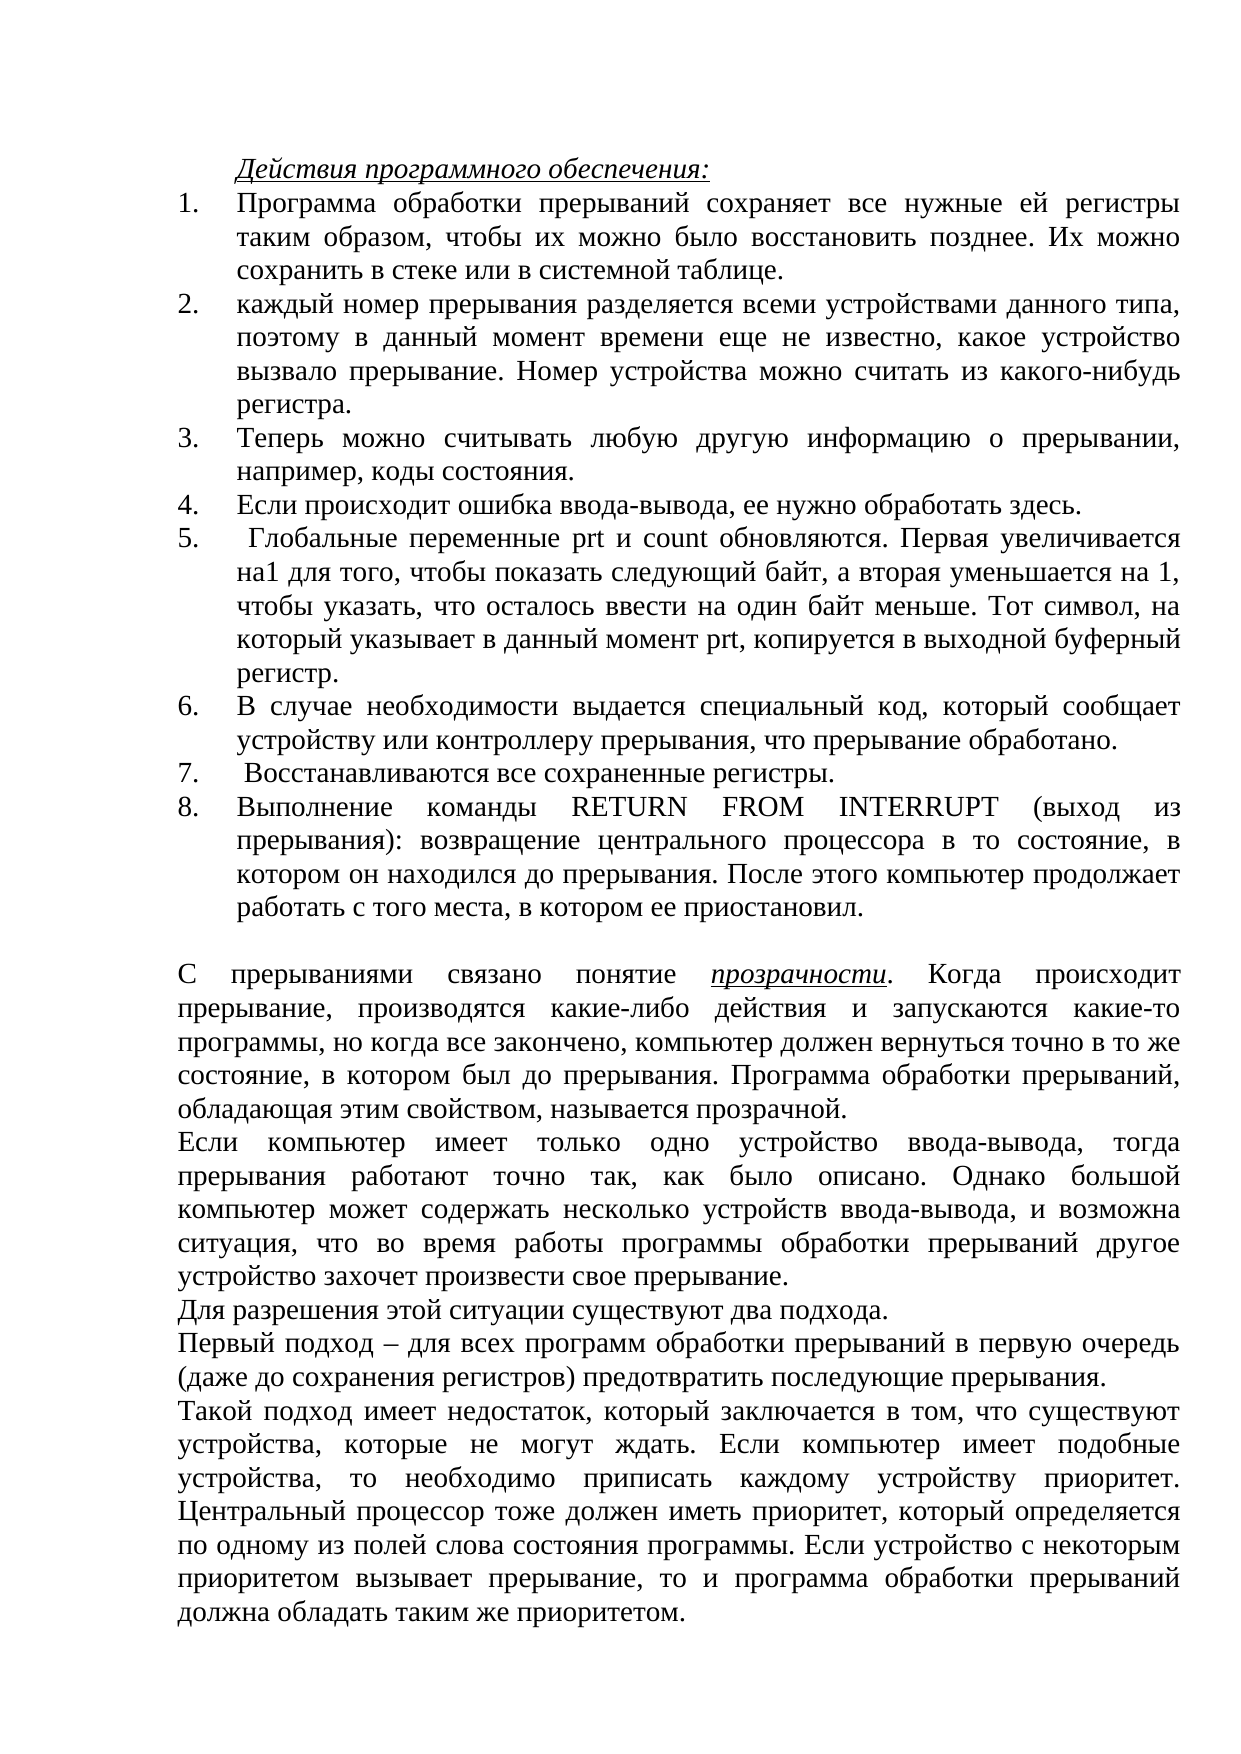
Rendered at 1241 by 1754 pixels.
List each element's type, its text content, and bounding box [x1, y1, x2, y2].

text Такой подход имеет недостаток, который заключается в том, что существуют устройства, которые не могут ждать. Если компьютер имеет подобные устройства, то необходимо приписать каждому устройству приоритет. Центральный процессор тоже должен иметь приоритет, который определяется по одному из полей слова состояния программы. Если устройство с некоторым приоритетом вызывает прерывание, то и программа обработки прерываний должна обладать таким же приоритетом. [177, 1393, 1181, 1627]
list В случае необходимости выдается специальный код, который сообщает устройству или контроллеру прерывания, что прерывание обработано. [177, 688, 1181, 755]
text С прерываниями связано понятие прозрачности. Когда происходит прерывание, производятся какие-либо действия и запускаются какие-то программы, но когда все закончено, компьютер должен вернуться точно в то же состояние, в котором был до прерывания. Программа обработки прерываний, обладающая этим свойством, называется прозрачной. [177, 957, 1181, 1124]
list каждый номер прерывания разделяется всеми устройствами данного типа, поэтому в данный момент времени еще не известно, какое устройство вызвало прерывание. Номер устройства можно считать из какого-нибудь регистра. [177, 286, 1181, 420]
text Действия программного обеспечения: [177, 152, 1181, 185]
list Глобальные переменные prt и count обновляются. Первая увеличивается на1 для того, чтобы показать следующий байт, а вторая уменьшается на 1, чтобы указать, что осталось ввести на один байт меньше. Тот символ, на который указывает в данный момент prt, копируется в выходной буферный регистр. [177, 521, 1181, 688]
text Для разрешения этой ситуации существуют два подхода. [177, 1292, 1181, 1326]
list Программа обработки прерываний сохраняет все нужные ей регистры таким образом, чтобы их можно было восстановить позднее. Их можно сохранить в стеке или в системной таблице. [177, 185, 1181, 286]
list Если происходит ошибка ввода-вывода, ее нужно обработать здесь. [177, 487, 1181, 521]
list Выполнение команды RETURN FROM INTERRUPT (выход из прерывания): возвращение центрального процессора в то состояние, в котором он находился до прерывания. После этого компьютер продолжает работать с того места, в котором ее приостановил. [177, 789, 1181, 923]
list Теперь можно считывать любую другую информацию о прерывании, например, коды состояния. [177, 420, 1181, 487]
list Восстанавливаются все сохраненные регистры. [177, 755, 1181, 789]
text Если компьютер имеет только одно устройство ввода-вывода, тогда прерывания работают точно так, как было описано. Однако большой компьютер может содержать несколько устройств ввода-вывода, и возможна ситуация, что во время работы программы обработки прерываний другое устройство захочет произвести свое прерывание. [177, 1124, 1181, 1292]
text Первый подход – для всех программ обработки прерываний в первую очередь (даже до сохранения регистров) предотвратить последующие прерывания. [177, 1326, 1181, 1393]
